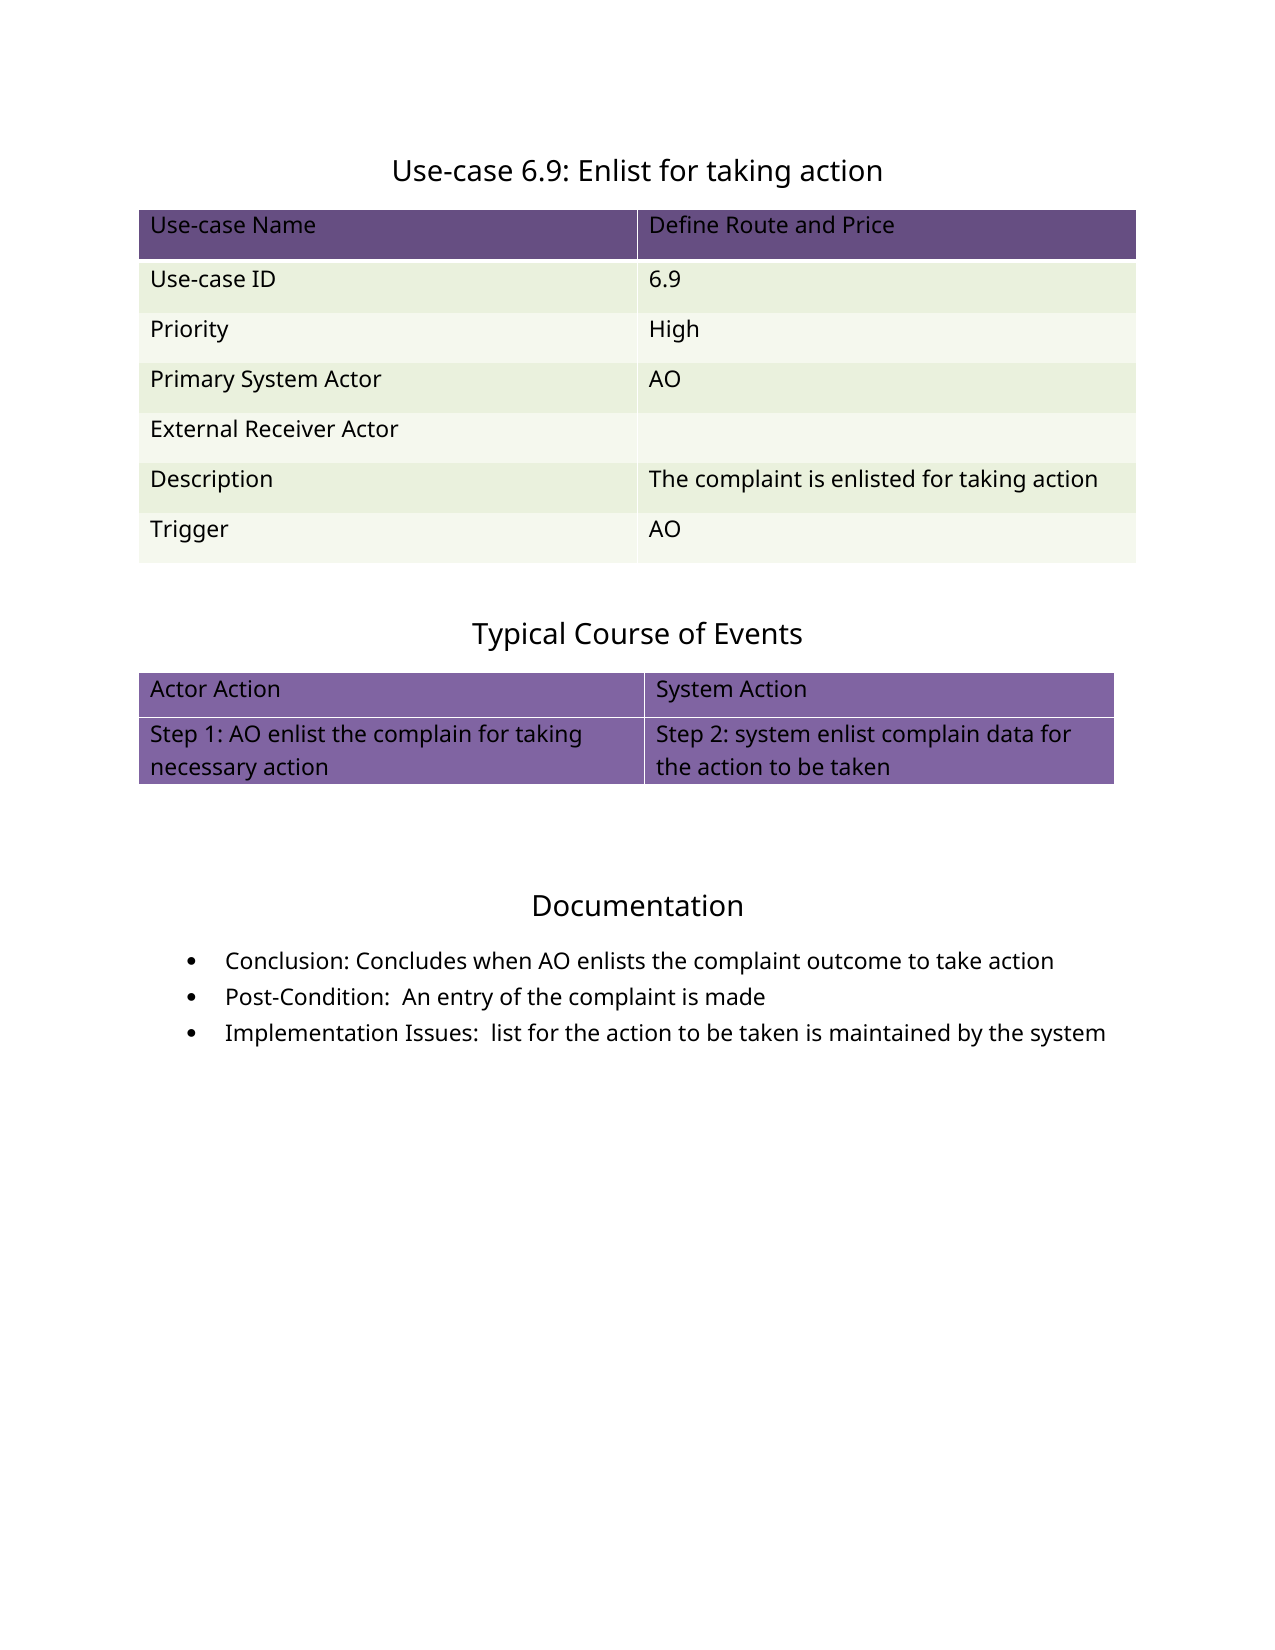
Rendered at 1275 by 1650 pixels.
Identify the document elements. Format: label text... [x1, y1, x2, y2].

table_cell Step 2: system enlist complain data for the action to be taken [645, 718, 1114, 784]
table_cell [638, 413, 1136, 463]
list Implementation Issues: list for the action to be taken is maintained by the system [187, 1017, 1125, 1048]
table_cell Priority [139, 313, 637, 363]
text Typical Course of Events [150, 613, 1125, 653]
table_cell AO [638, 513, 1136, 563]
list Conclusion: Concludes when AO enlists the complaint outcome to take action [187, 945, 1125, 976]
table_cell External Receiver Actor [139, 413, 637, 463]
table_header Actor Action [139, 673, 644, 717]
table_cell Primary System Actor [139, 363, 637, 413]
table_header Use-case Name [139, 210, 637, 259]
table_cell Use-case ID [139, 263, 637, 313]
text Documentation [150, 885, 1125, 925]
table_cell 6.9 [638, 263, 1136, 313]
table_cell AO [638, 363, 1136, 413]
table_cell The complaint is enlisted for taking action [638, 463, 1136, 513]
table_cell Description [139, 463, 637, 513]
table_cell Trigger [139, 513, 637, 563]
list Post-Condition: An entry of the complaint is made [187, 981, 1125, 1012]
text Use-case 6.9: Enlist for taking action [150, 150, 1125, 190]
table_header System Action [645, 673, 1114, 717]
table_cell High [638, 313, 1136, 363]
table_cell Step 1: AO enlist the complain for taking necessary action [139, 718, 644, 784]
table_header Define Route and Price [638, 210, 1136, 259]
